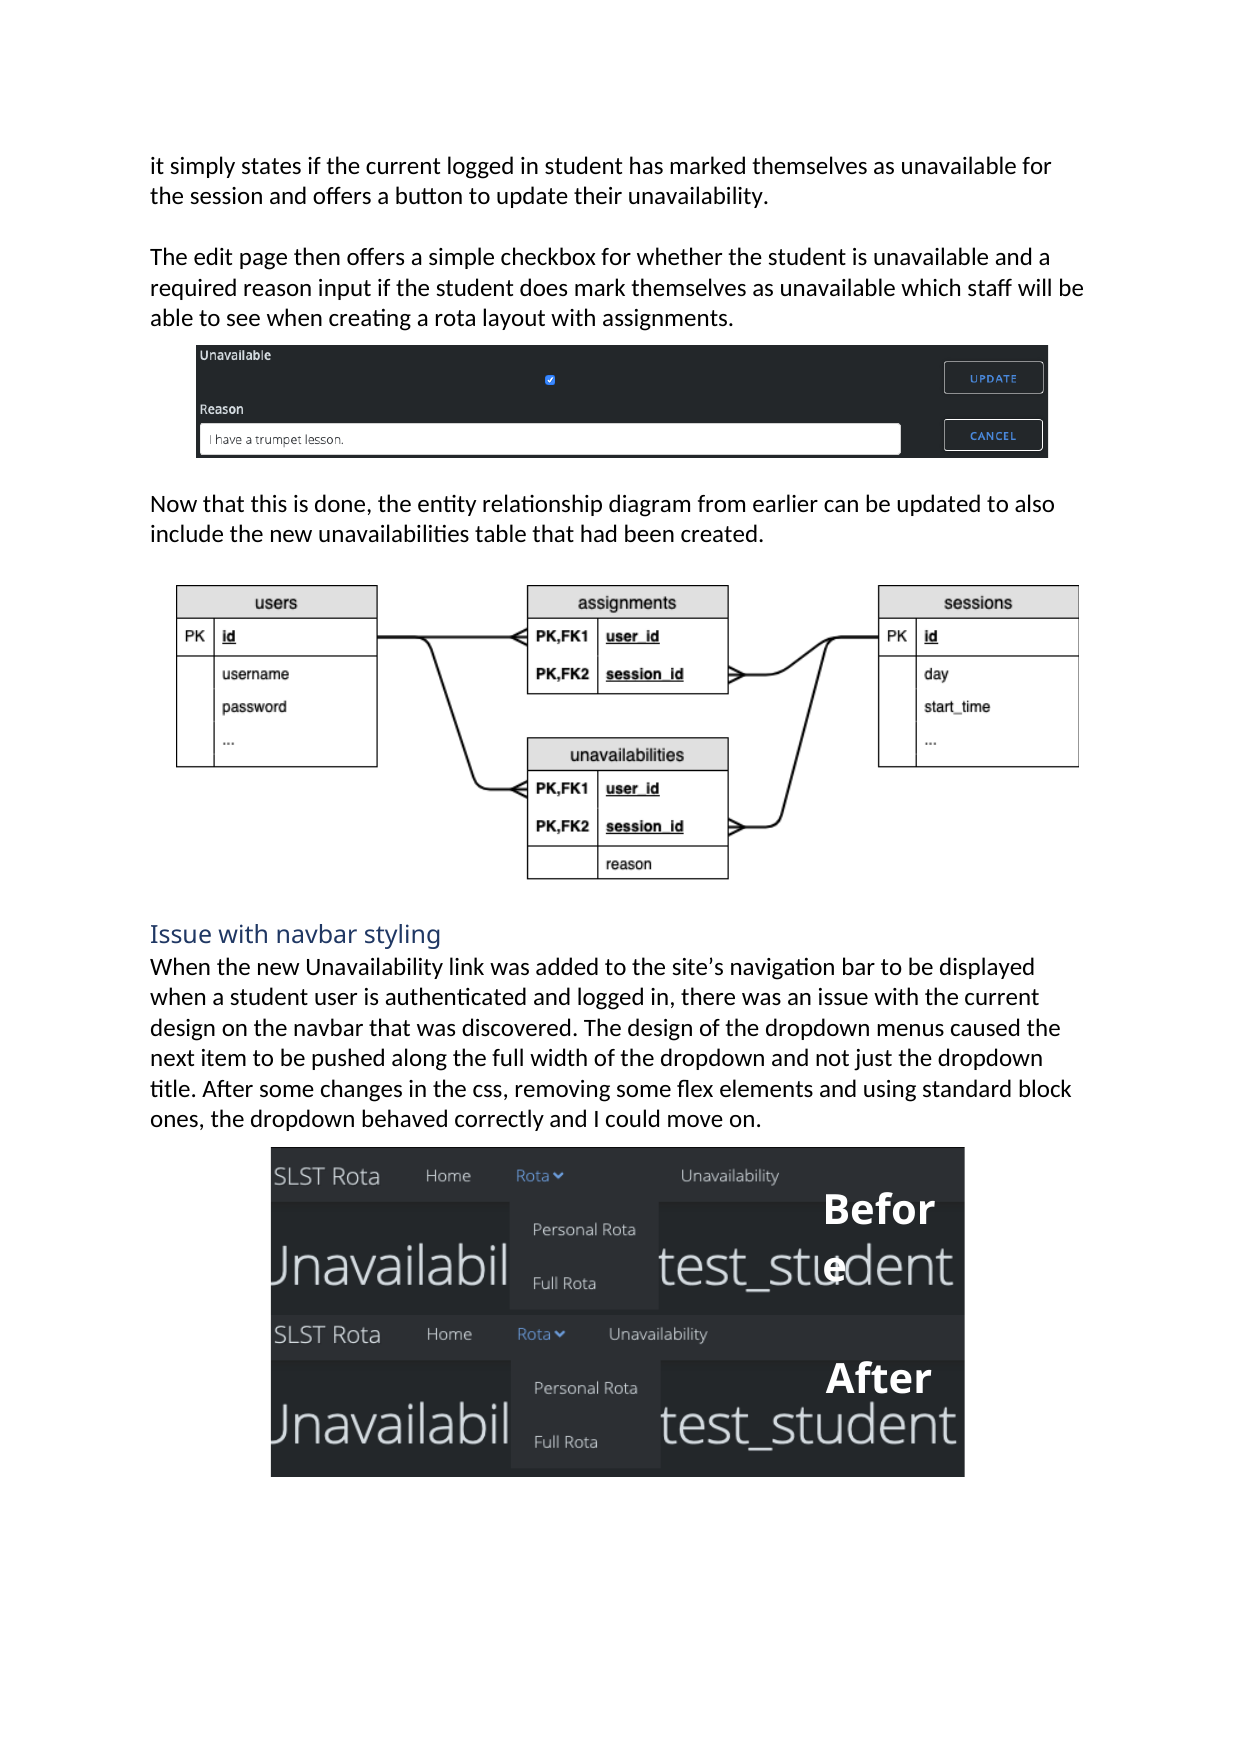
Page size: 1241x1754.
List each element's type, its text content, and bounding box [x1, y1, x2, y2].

text When the new Unavailability link was added to the site’s navigation bar to be displayed when a student user is authenticated and logged in, there was an issue with the current design on the navbar that was discovered. The design of the dropdown menus caused the next item to be pushed along the full width of the dropdown and not just the dropdown title. After some changes in the css, removing some flex elements and using standard block ones, the dropdown behaved correctly and I could move on. [150, 613, 1090, 796]
text Student assigned to session: [150, 1391, 346, 1452]
picture [346, 1380, 1100, 1497]
text An issue that was overlooked whilst I implemented the ability for a student to mark their unavailability was that they shouldn’t be able to mark themselves as unavailable on sessions where they have an assignment to that session. Doing this could lead to confusion with both students and staff when they find students assigned to sessions they are marked as unavailable for. [150, 1208, 1090, 1361]
picture [176, 247, 1079, 545]
picture [270, 809, 965, 1140]
subtitle Issue with navbar styling [150, 579, 1090, 613]
text Now that this is done, the entity relationship diagram from earlier can be updated to also include the new unavailabilities table that had been created. [150, 150, 1090, 211]
subtitle Issue with updating unavailability [150, 1174, 1090, 1208]
